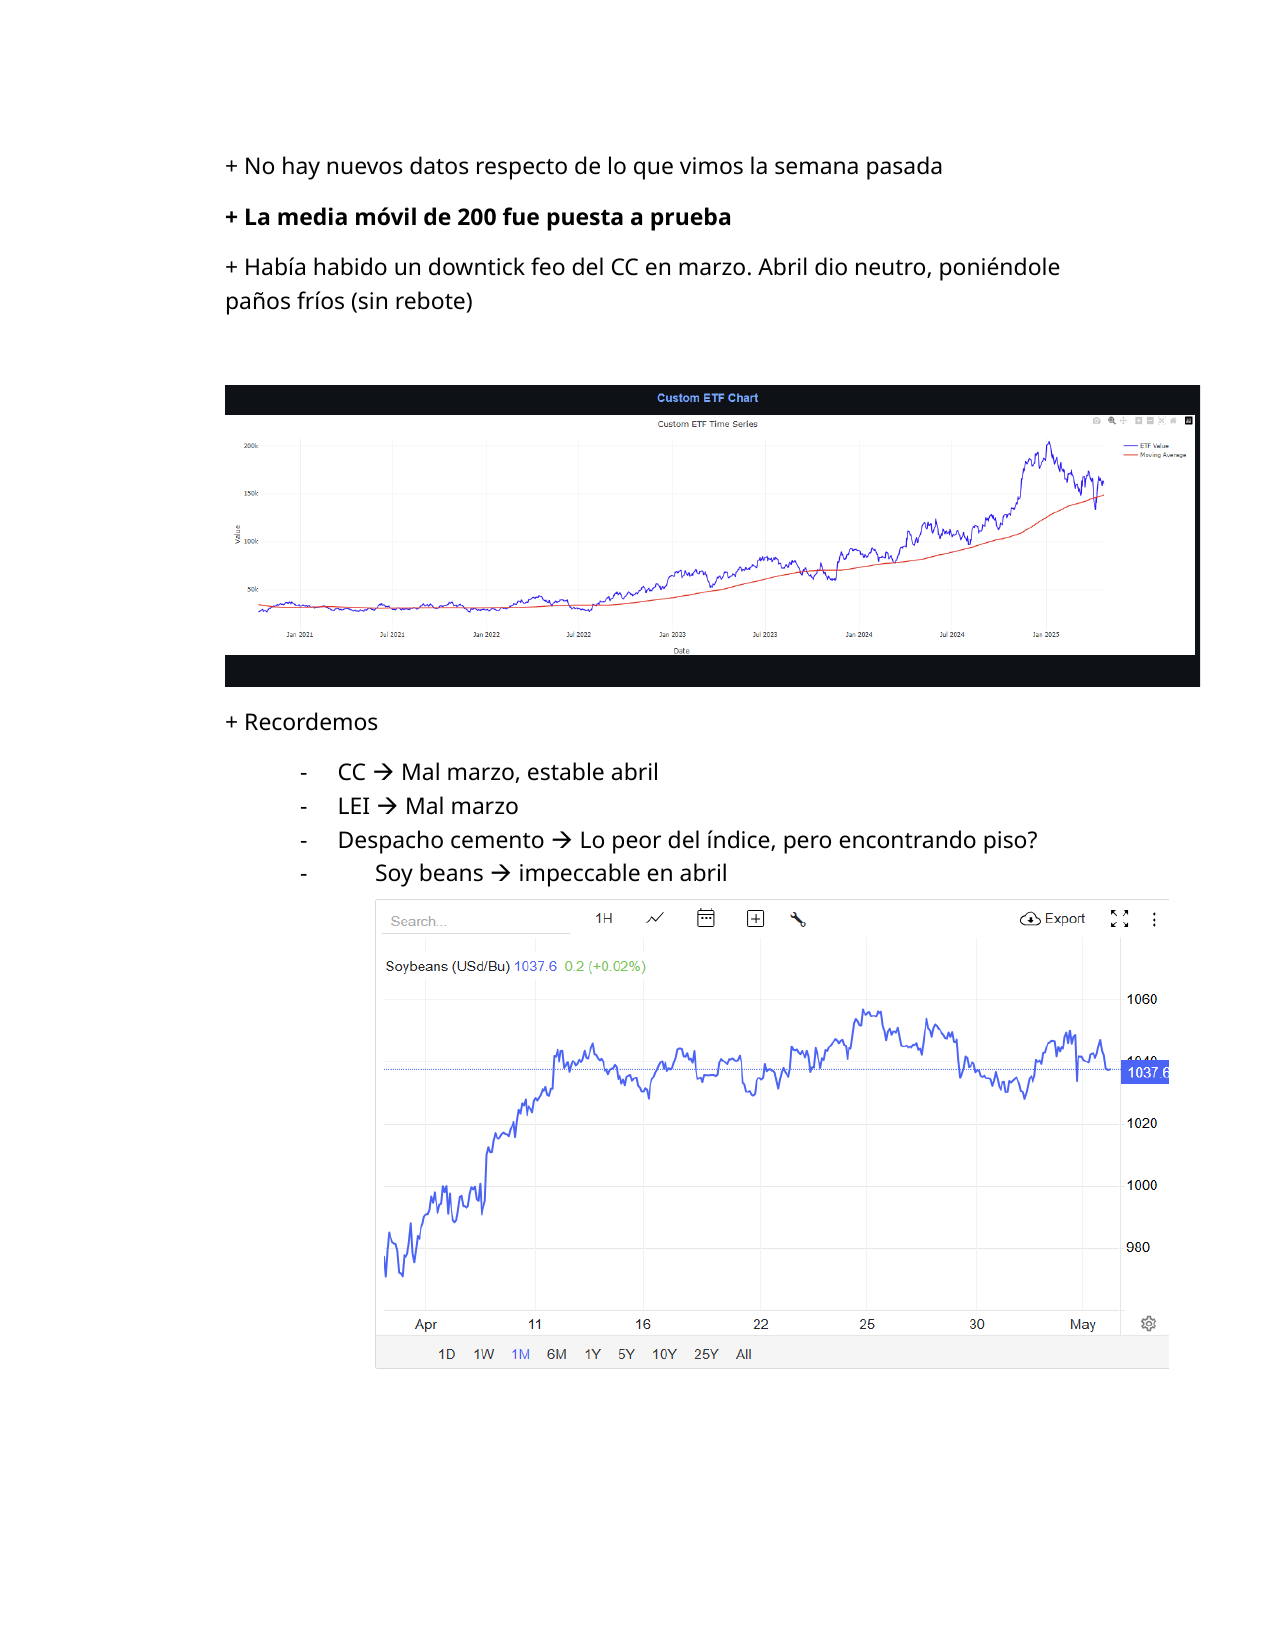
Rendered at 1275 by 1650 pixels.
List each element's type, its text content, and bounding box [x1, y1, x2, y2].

text + La media móvil de 200 fue puesta a prueba [225, 200, 1125, 232]
list LEI Mal marzo [300, 790, 1125, 821]
text + No hay nuevos datos respecto de lo que vimos la semana pasada [225, 150, 1125, 181]
list CC Mal marzo, estable abril [300, 756, 1125, 787]
text + Recordemos [225, 706, 1125, 737]
list Soy beans impeccable en abril [300, 857, 1125, 889]
picture [225, 385, 1200, 687]
text + Había habido un downtick feo del CC en marzo. Abril dio neutro, poniéndole paños fríos (sin rebote) [225, 251, 1125, 316]
picture [375, 891, 1169, 1372]
list Despacho cemento Lo peor del índice, pero encontrando piso? [300, 824, 1125, 855]
